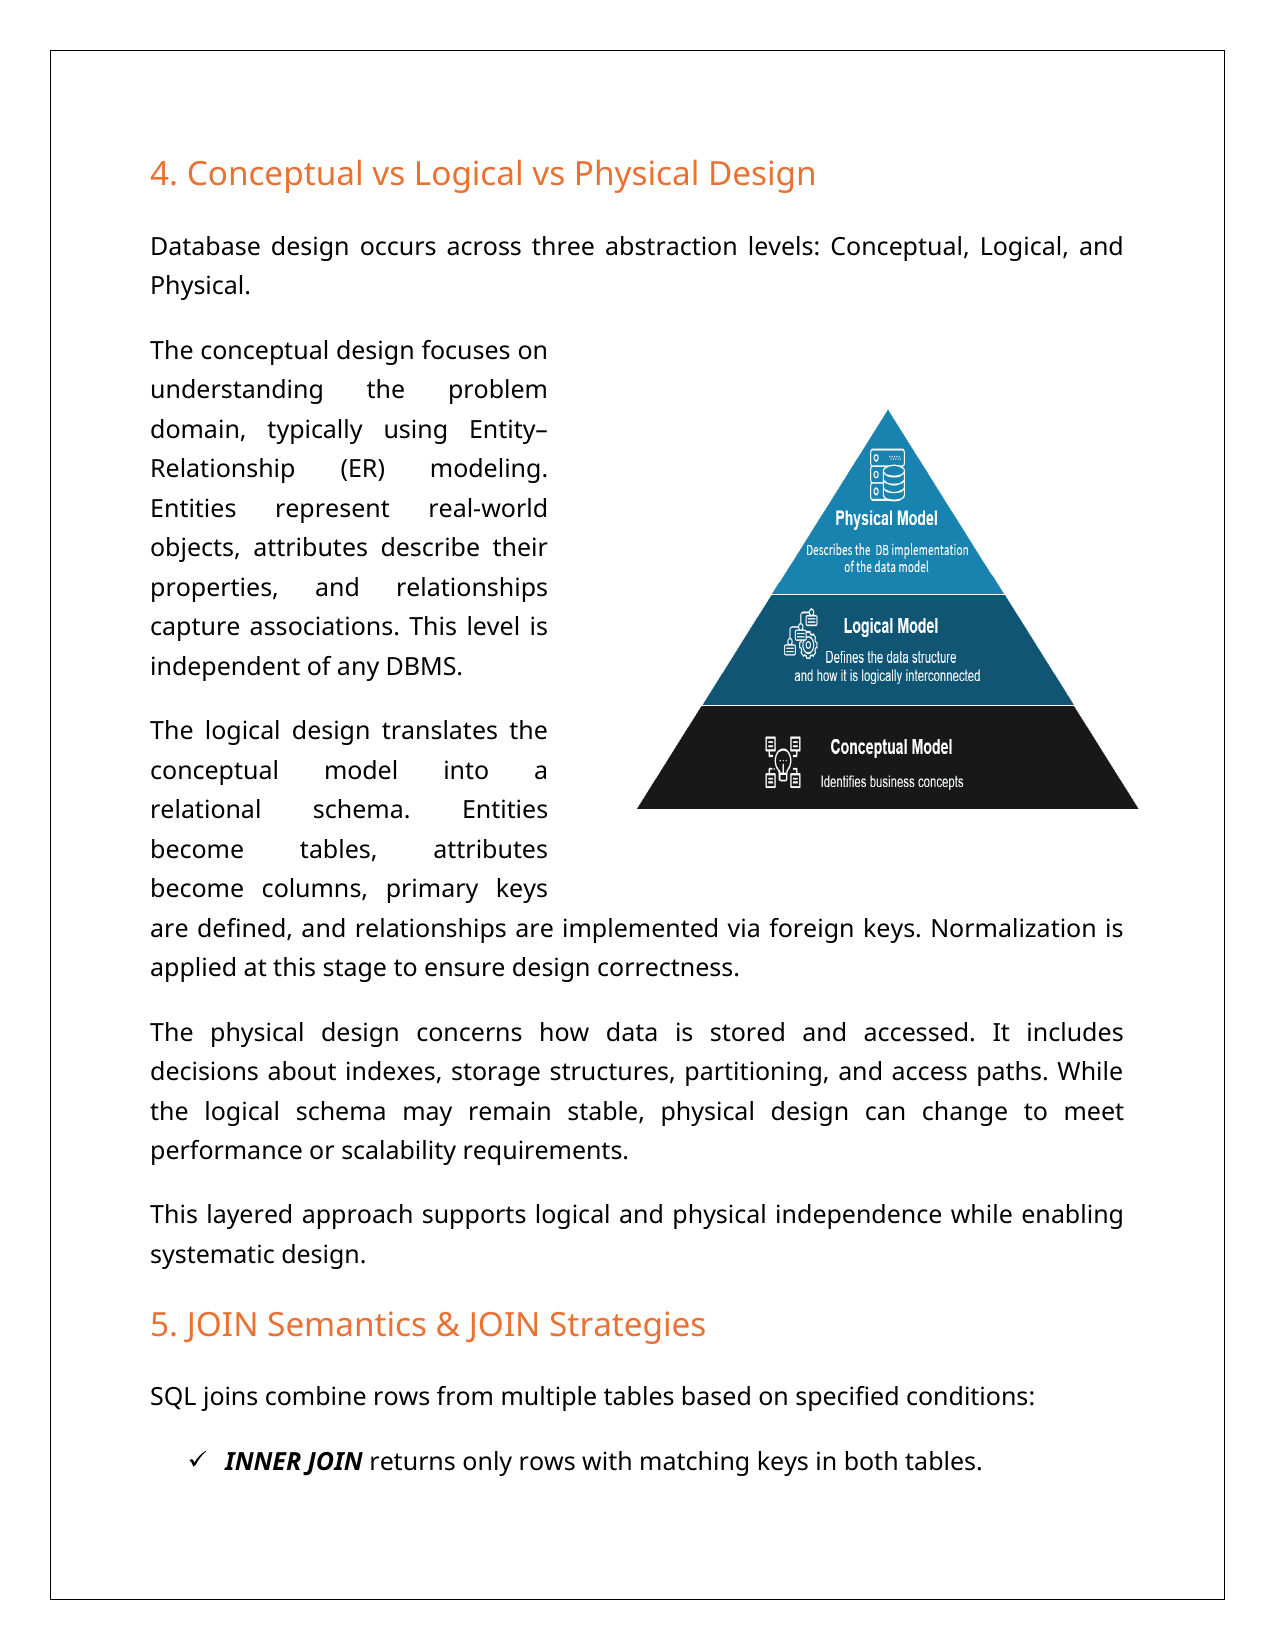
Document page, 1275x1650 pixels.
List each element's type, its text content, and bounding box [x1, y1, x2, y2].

subtitle 4. Conceptual vs Logical vs Physical Design [150, 150, 1125, 195]
text This layered approach supports logical and physical independence while enabling systematic design. [150, 1197, 1125, 1271]
text SQL joins combine rows from multiple tables based on specified conditions: [150, 1379, 1125, 1413]
picture [567, 351, 1205, 887]
text The conceptual design focuses on understanding the problem domain, typically using Entity–Relationship (ER) modeling. Entities represent real-world objects, attributes describe their properties, and relationships capture associations. This level is independent of any DBMS. [150, 332, 1125, 682]
text The physical design concerns how data is stored and accessed. It includes decisions about indexes, storage structures, partitioning, and access paths. While the logical schema may remain stable, physical design can change to meet performance or scalability requirements. [150, 1014, 1125, 1167]
text Database design occurs across three abstraction levels: Conceptual, Logical, and Physical. [150, 228, 1125, 302]
list INNER JOIN returns only rows with matching keys in both tables. [187, 1443, 1125, 1477]
subtitle 5. JOIN Semantics & JOIN Strategies [150, 1301, 1125, 1346]
text The logical design translates the conceptual model into a relational schema. Entities become tables, attributes become columns, primary keys are defined, and relationships are implemented via foreign keys. Normalization is applied at this stage to ensure design correctness. [150, 713, 1125, 984]
